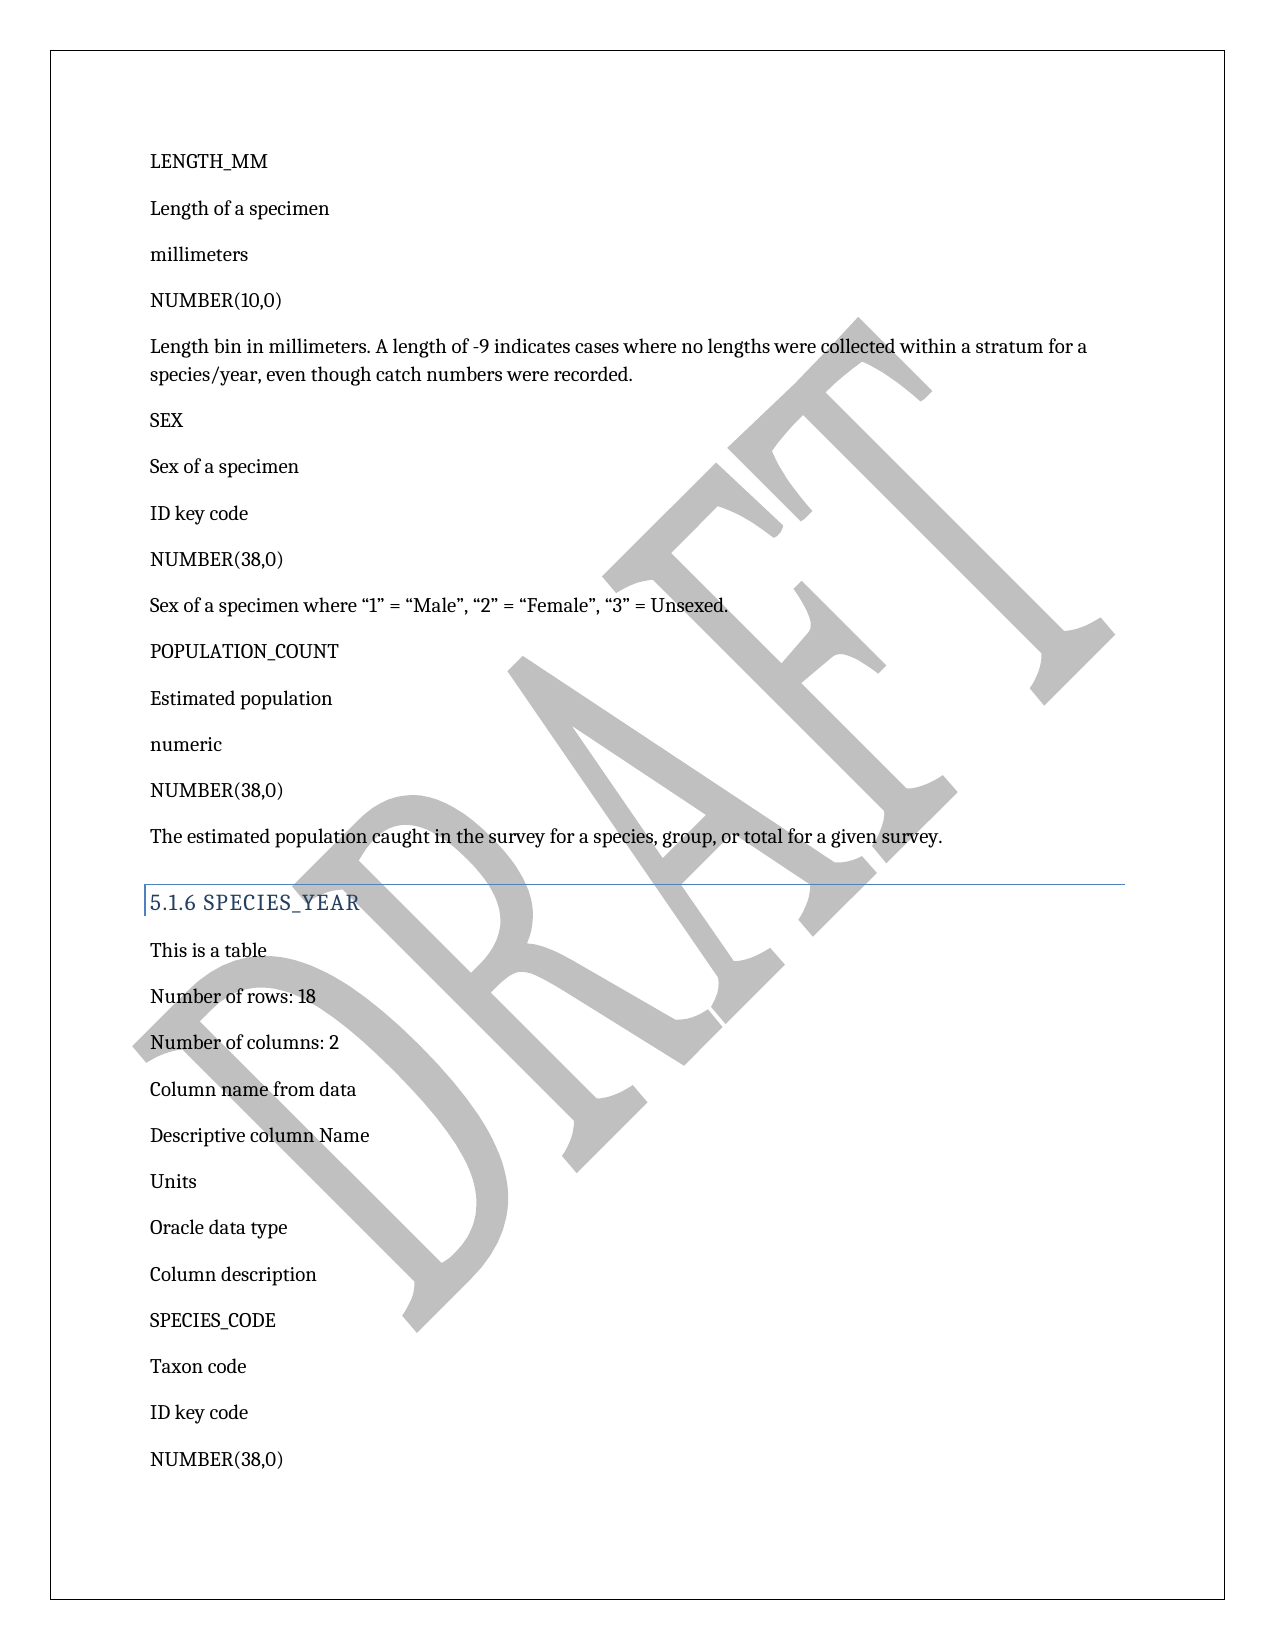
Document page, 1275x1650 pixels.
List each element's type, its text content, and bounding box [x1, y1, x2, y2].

text Oracle data type [150, 1216, 1125, 1240]
text SPECIES_CODE [150, 1308, 1125, 1332]
text This is a table [150, 938, 1125, 962]
text POPULATION_COUNT [150, 640, 1125, 664]
text Number of columns: 2 [150, 1031, 1125, 1055]
text Units [150, 1170, 1125, 1194]
text Estimated population [150, 686, 1125, 710]
text NUMBER(10,0) [150, 289, 1125, 313]
text Length bin in millimeters. A length of -9 indicates cases where no lengths were collected within a stratum for a species/year, even though catch numbers were recorded. [150, 335, 1125, 386]
text Column description [150, 1262, 1125, 1286]
text Sex of a specimen where “1” = “Male”, “2” = “Female”, “3” = Unsexed. [150, 594, 1125, 618]
text LENGTH_MM [150, 150, 1125, 174]
text NUMBER(38,0) [150, 779, 1125, 803]
text Column name from data [150, 1077, 1125, 1101]
text Sex of a specimen [150, 455, 1125, 479]
text Taxon code [150, 1355, 1125, 1379]
text The estimated population caught in the survey for a species, group, or total for a given survey. [150, 825, 1125, 849]
text Descriptive column Name [150, 1123, 1125, 1147]
text numeric [150, 732, 1125, 756]
text millimeters [150, 242, 1125, 266]
text NUMBER(38,0) [150, 1447, 1125, 1471]
text Number of rows: 18 [150, 985, 1125, 1009]
subtitle 5.1.6 SPECIES_YEAR [146, 885, 1125, 916]
text NUMBER(38,0) [150, 547, 1125, 571]
text ID key code [150, 501, 1125, 525]
text ID key code [150, 1401, 1125, 1425]
text Length of a specimen [150, 196, 1125, 220]
text SEX [150, 409, 1125, 433]
